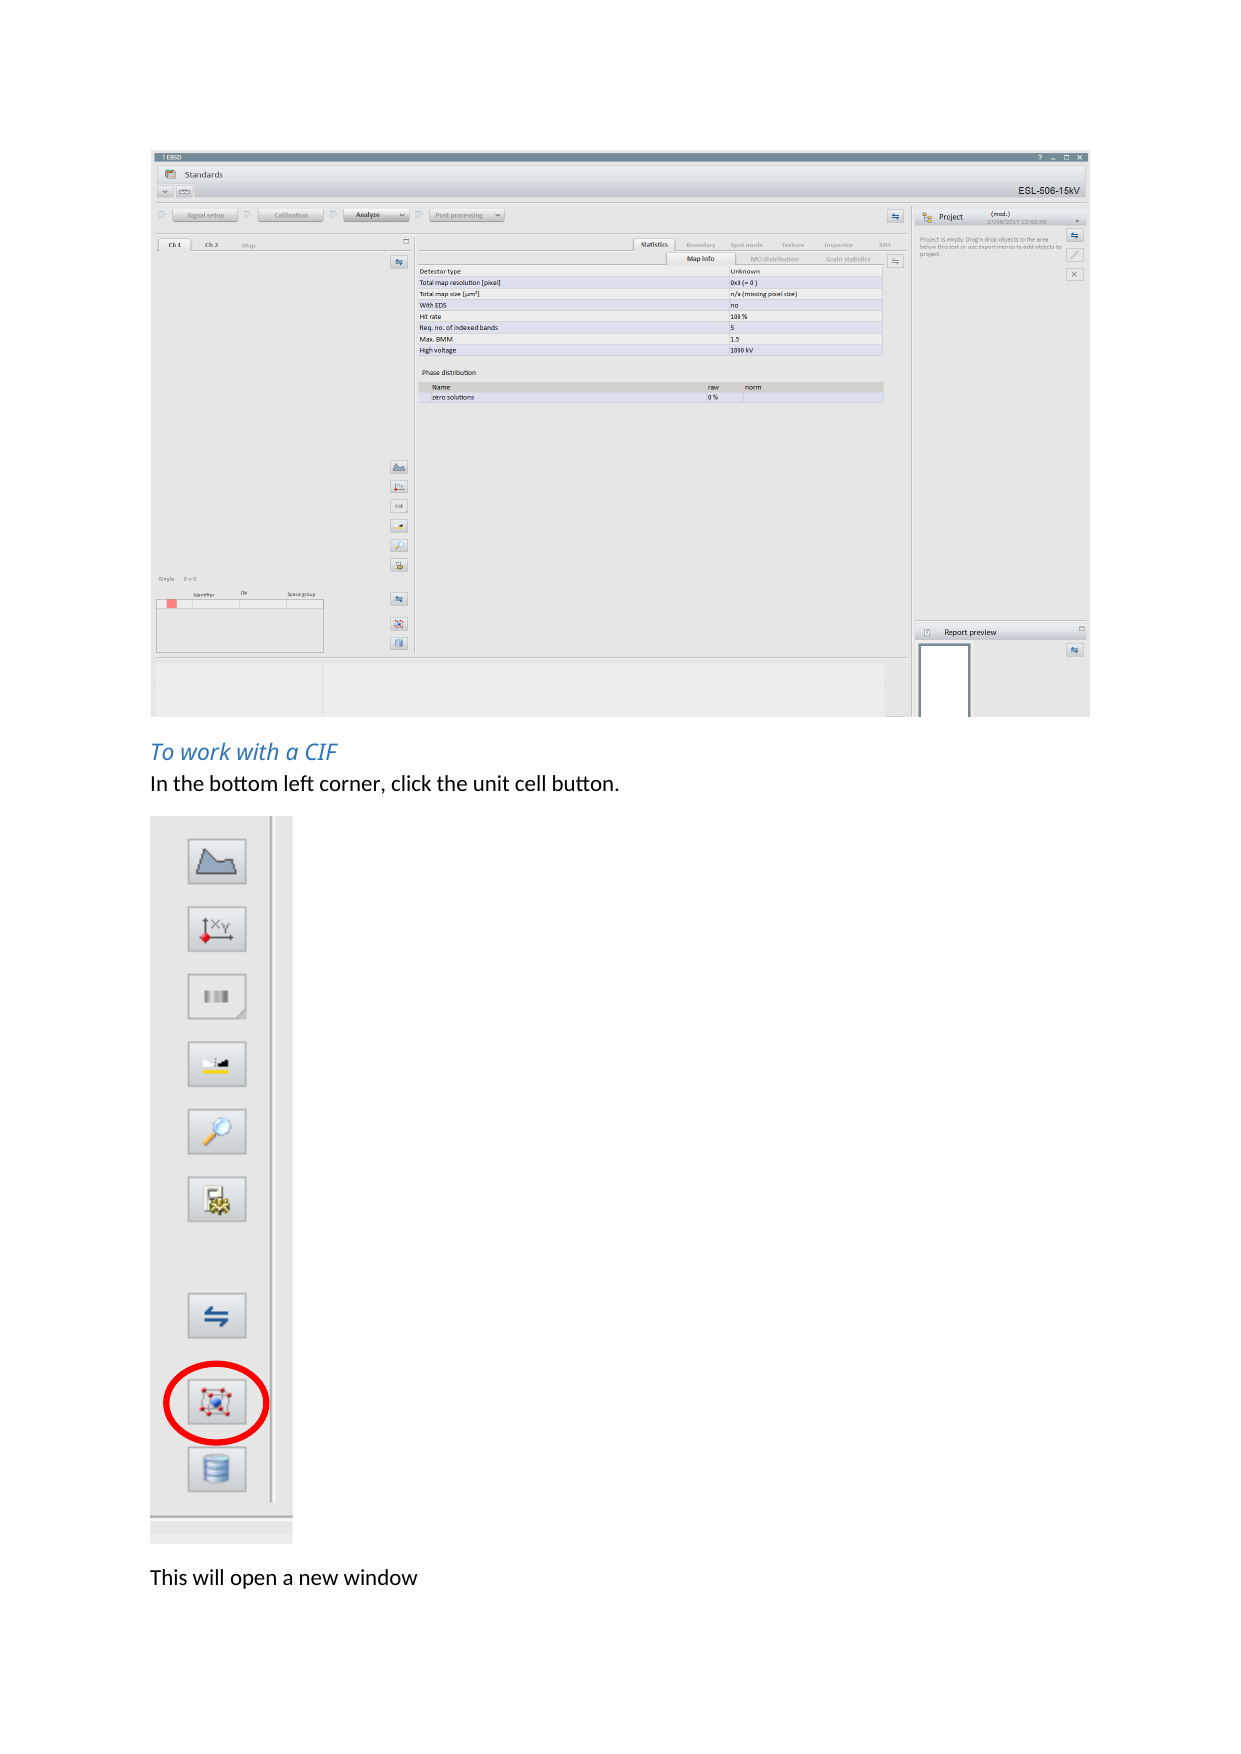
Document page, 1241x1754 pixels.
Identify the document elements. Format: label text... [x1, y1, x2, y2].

picture [150, 816, 293, 1544]
picture [151, 150, 1091, 717]
subtitle To work with a CIF [150, 735, 1090, 767]
text This will open a new window [150, 1563, 1090, 1591]
text In the bottom left corner, click the unit cell button. [150, 769, 1090, 797]
